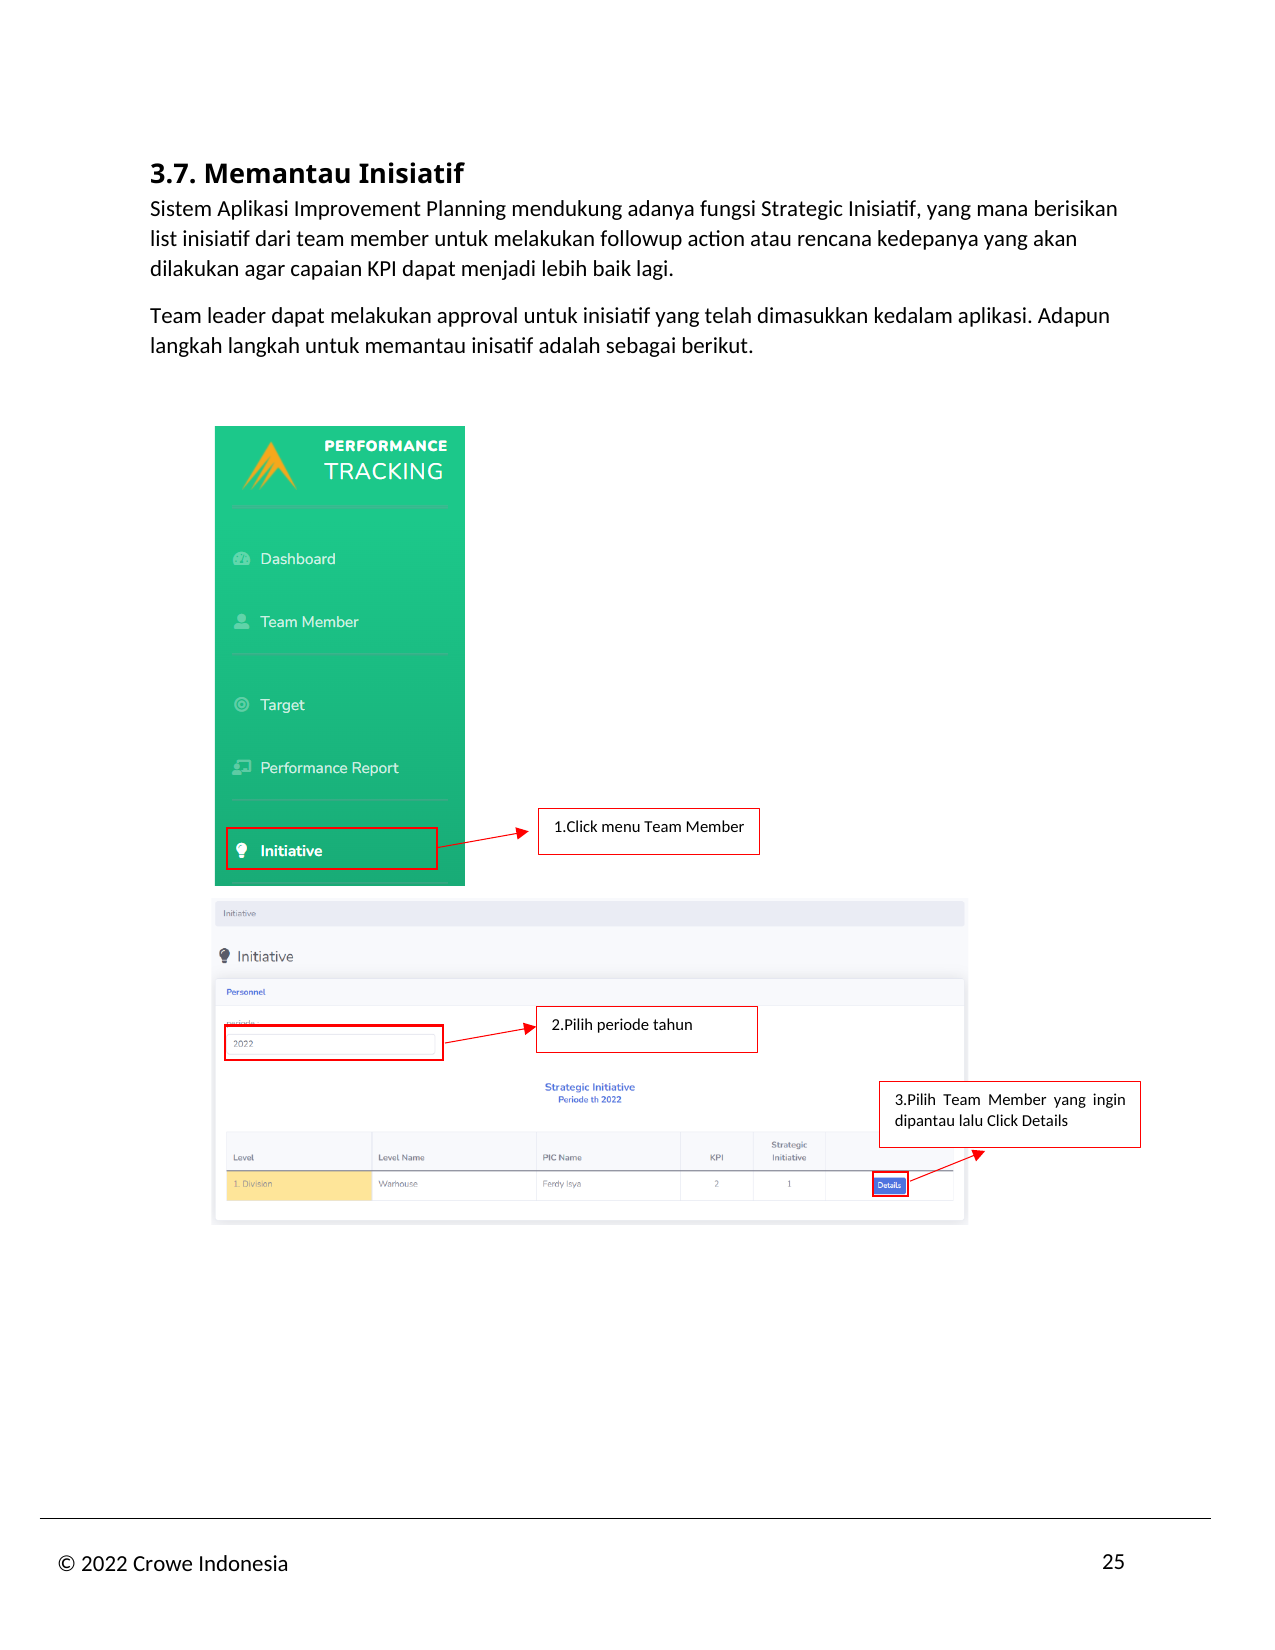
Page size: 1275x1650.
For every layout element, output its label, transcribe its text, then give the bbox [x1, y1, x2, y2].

picture [228, 829, 436, 868]
picture [211, 898, 969, 1225]
picture [874, 1173, 907, 1195]
subtitle 3.7. Memantau Inisiatif [150, 154, 1125, 191]
text Team leader dapat melakukan approval untuk inisiatif yang telah dimasukkan kedalam aplikasi. Adapun langkah langkah untuk memantau inisatif adalah sebagai berikut. [150, 301, 1125, 359]
text Sistem Aplikasi Improvement Planning mendukung adanya fungsi Strategic Inisiatif, yang mana berisikan list inisiatif dari team member untuk melakukan followup action atau rencana kedepanya yang akan dilakukan agar capaian KPI dapat menjadi lebih baik lagi. [150, 194, 1125, 282]
picture [214, 426, 465, 886]
